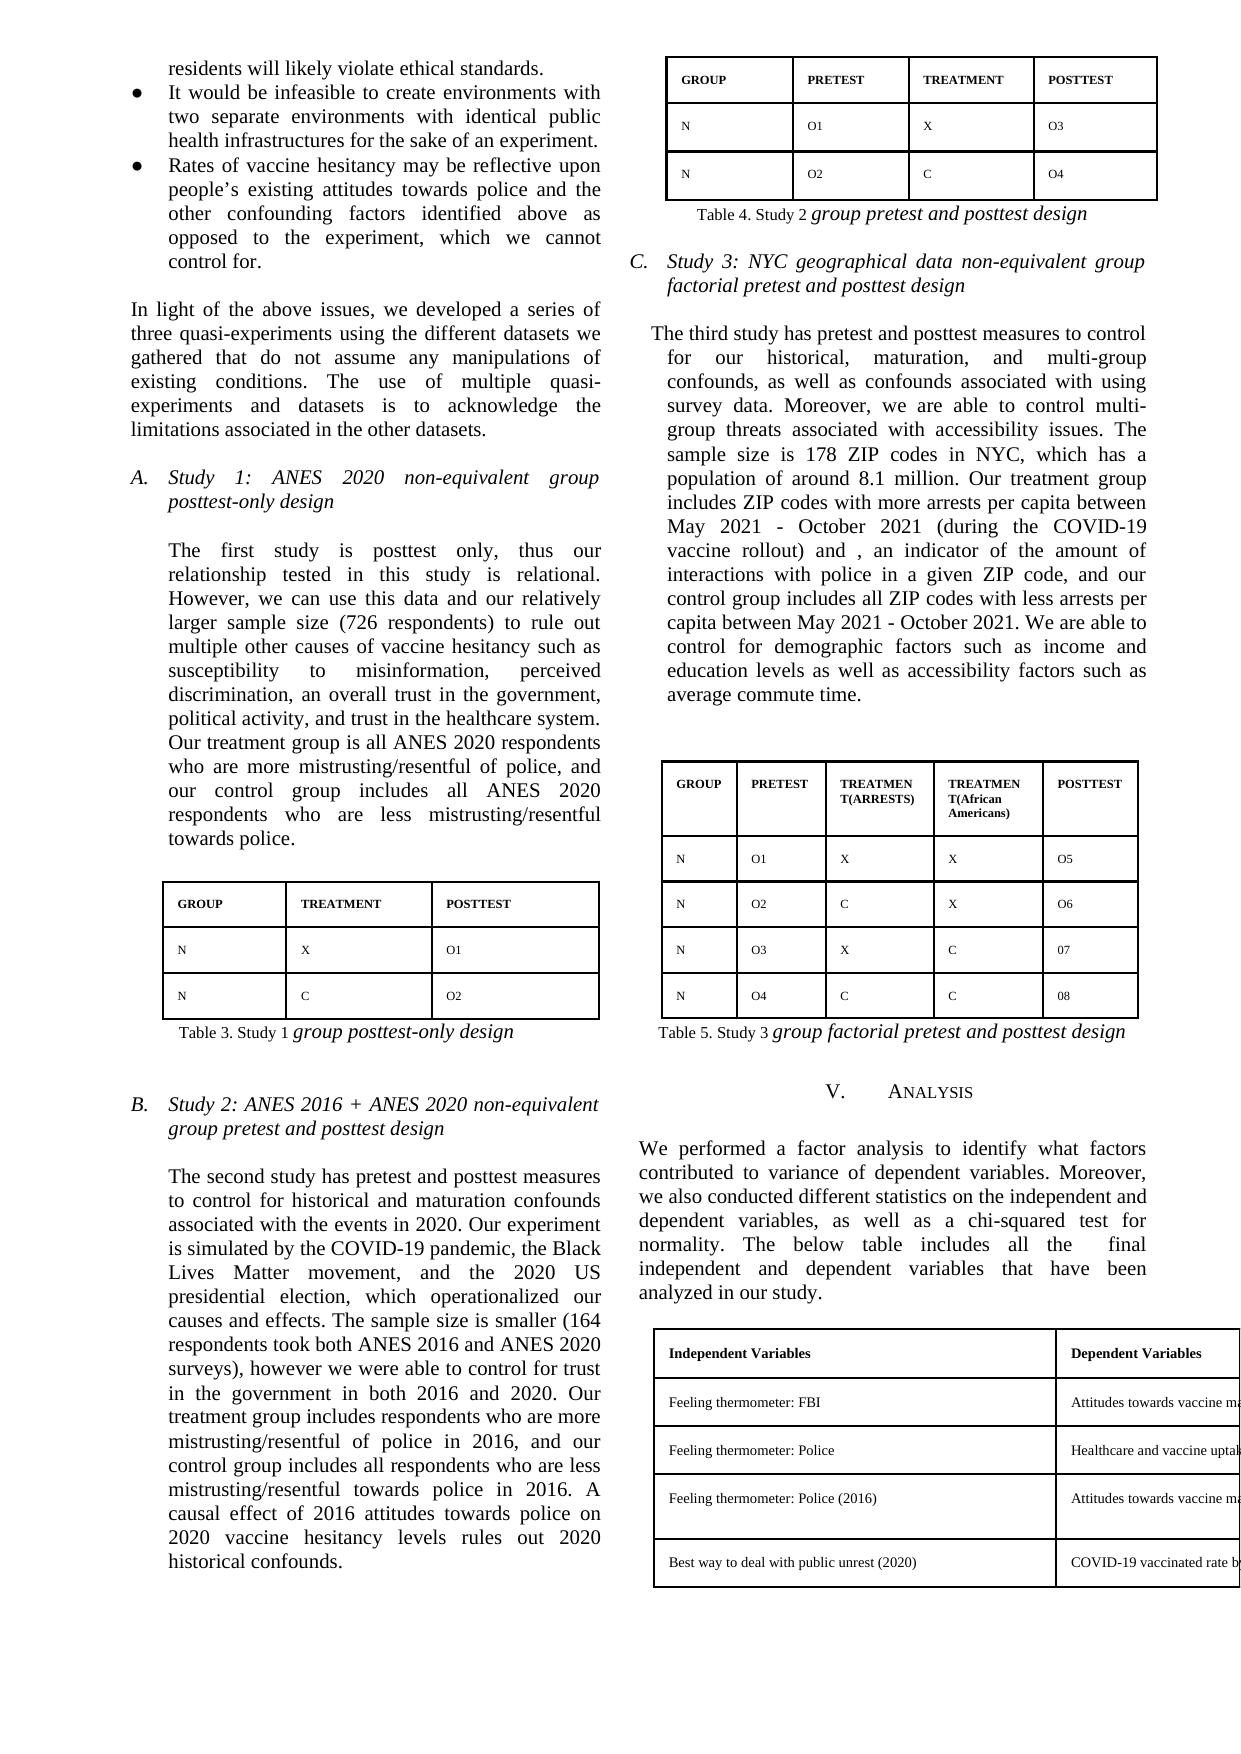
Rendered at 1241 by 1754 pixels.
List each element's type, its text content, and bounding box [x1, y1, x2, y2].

table_cell Feeling thermometer: Police (2016) [655, 1475, 1055, 1537]
table_header POSTTEST [433, 883, 598, 926]
text We performed a factor analysis to identify what factors contributed to variance of dependent variables. Moreover, we also conducted different statistics on the independent and dependent variables, as well as a chi-squared test for normality. The below table includes all the final independent and dependent variables that have been analyzed in our study. [639, 1136, 1147, 1304]
table_cell O6 [1044, 883, 1137, 926]
table_header PRETEST [738, 763, 825, 835]
table_header GROUP [663, 763, 736, 835]
table_cell N [663, 974, 736, 1017]
table_cell O4 [738, 974, 825, 1017]
text The second study has pretest and posttest measures to control for historical and maturation confounds associated with the events in 2020. Our experiment is simulated by the COVID-19 pandemic, the Black Lives Matter movement, and the 2020 US presidential election, which operationalized our causes and effects. The sample size is smaller (164 respondents took both ANES 2016 and ANES 2020 surveys), however we were able to control for trust in the government in both 2016 and 2020. Our treatment group includes respondents who are more mistrusting/resentful of police in 2016, and our control group includes all respondents who are less mistrusting/resentful towards police in 2016. A causal effect of 2016 attitudes towards police on 2020 vaccine hesitancy levels rules out 2020 historical confounds. [168, 1164, 601, 1573]
table_cell O4 [1035, 153, 1156, 199]
table_cell X [935, 837, 1042, 880]
table_header TREATMENT [287, 883, 431, 926]
table_cell O5 [1044, 837, 1137, 880]
table_cell C [827, 883, 933, 926]
table_cell X [827, 928, 933, 972]
table_header GROUP [164, 883, 285, 926]
table_cell N [164, 974, 285, 1017]
table_cell Attitudes towards vaccine mandates [1057, 1379, 1239, 1425]
table_cell X [935, 883, 1042, 926]
table_header Dependent Variables [1057, 1330, 1239, 1377]
table_cell N [164, 928, 285, 972]
table_cell Best way to deal with public unrest (2020) [655, 1540, 1055, 1586]
text In light of the above issues, we developed a series of three quasi-experiments using the different datasets we gathered that do not assume any manipulations of existing conditions. The use of multiple quasi-experiments and datasets is to acknowledge the limitations associated in the other datasets. [131, 297, 601, 441]
table_cell C [827, 974, 933, 1017]
table_cell 07 [1044, 928, 1137, 972]
table_cell O1 [738, 837, 825, 880]
table_cell C [910, 153, 1033, 199]
table_cell X [287, 928, 431, 972]
text Table 4. Study 2 group pretest and posttest design [639, 201, 1147, 225]
table_header POSTTEST [1044, 763, 1137, 835]
table_cell X [827, 837, 933, 880]
table_cell N [668, 104, 792, 150]
table_cell COVID-19 vaccinated rate by ZIP, October 2021 [1057, 1540, 1239, 1586]
list Study 1: ANES 2020 non-equivalent group posttest-only design [131, 465, 601, 513]
table_header Independent Variables [655, 1330, 1055, 1377]
table_cell N [663, 883, 736, 926]
list Creating a treatment and control group that differs in police treatment towards African American residents will likely violate ethical standards. [131, 56, 601, 80]
table_cell X [910, 104, 1033, 150]
table_cell N [663, 837, 736, 880]
table_cell O1 [433, 928, 598, 972]
table_cell Feeling thermometer: Police [655, 1427, 1055, 1473]
table_header TREATMENT(African Americans) [935, 763, 1042, 835]
table_cell N [663, 928, 736, 972]
table_header PRETEST [794, 58, 908, 102]
table_cell O1 [794, 104, 908, 150]
list Rates of vaccine hesitancy may be reflective upon people’s existing attitudes towards police and the other confounding factors identified above as opposed to the experiment, which we cannot control for. [131, 152, 601, 273]
table_cell C [935, 928, 1042, 972]
table_cell 08 [1044, 974, 1137, 1017]
table_cell O2 [794, 153, 908, 199]
table_header GROUP [668, 58, 792, 102]
table_cell Attitudes towards vaccine mandates (2020) [1057, 1475, 1239, 1537]
table_cell N [668, 153, 792, 199]
subtitle Analysis [639, 1079, 1147, 1103]
table_cell Feeling thermometer: FBI [655, 1379, 1055, 1425]
text The first study is posttest only, thus our relationship tested in this study is relational. However, we can use this data and our relatively larger sample size (726 respondents) to rule out multiple other causes of vaccine hesitancy such as susceptibility to misinformation, perceived discrimination, an overall trust in the government, political activity, and trust in the healthcare system. Our treatment group is all ANES 2020 respondents who are more mistrusting/resentful of police, and our control group includes all ANES 2020 respondents who are less mistrusting/resentful towards police. [168, 537, 601, 850]
table_cell C [287, 974, 431, 1017]
table_header TREATMENT(ARRESTS) [827, 763, 933, 835]
text The third study has pretest and posttest measures to control for our historical, maturation, and multi-group confounds, as well as confounds associated with using survey data. Moreover, we are able to control multi-group threats associated with accessibility issues. The sample size is 178 ZIP codes in NYC, which has a population of around 8.1 million. Our treatment group includes ZIP codes with more arrests per capita between May 2021 - October 2021 (during the COVID-19 vaccine rollout) and , an indicator of the amount of interactions with police in a given ZIP code, and our control group includes all ZIP codes with less arrests per capita between May 2021 - October 2021. We are able to control for demographic factors such as income and education levels as well as accessibility factors such as average commute time. [629, 321, 1147, 706]
table_cell O3 [738, 928, 825, 972]
table_header POSTTEST [1035, 58, 1156, 102]
table_header TREATMENT [910, 58, 1033, 102]
text Table 3. Study 1 group posttest-only design [93, 1019, 601, 1043]
table_cell O3 [1035, 104, 1156, 150]
table_cell C [935, 974, 1042, 1017]
table_cell Healthcare and vaccine uptake [1057, 1427, 1239, 1473]
table_cell O2 [738, 883, 825, 926]
list Study 2: ANES 2016 + ANES 2020 non-equivalent group pretest and posttest design [131, 1092, 601, 1140]
text Table 5. Study 3 group factorial pretest and posttest design [639, 1019, 1147, 1043]
table_cell O2 [433, 974, 598, 1017]
list It would be infeasible to create environments with two separate environments with identical public health infrastructures for the sake of an experiment. [131, 80, 601, 152]
list Study 3: NYC geographical data non-equivalent group factorial pretest and posttest design [629, 249, 1147, 297]
